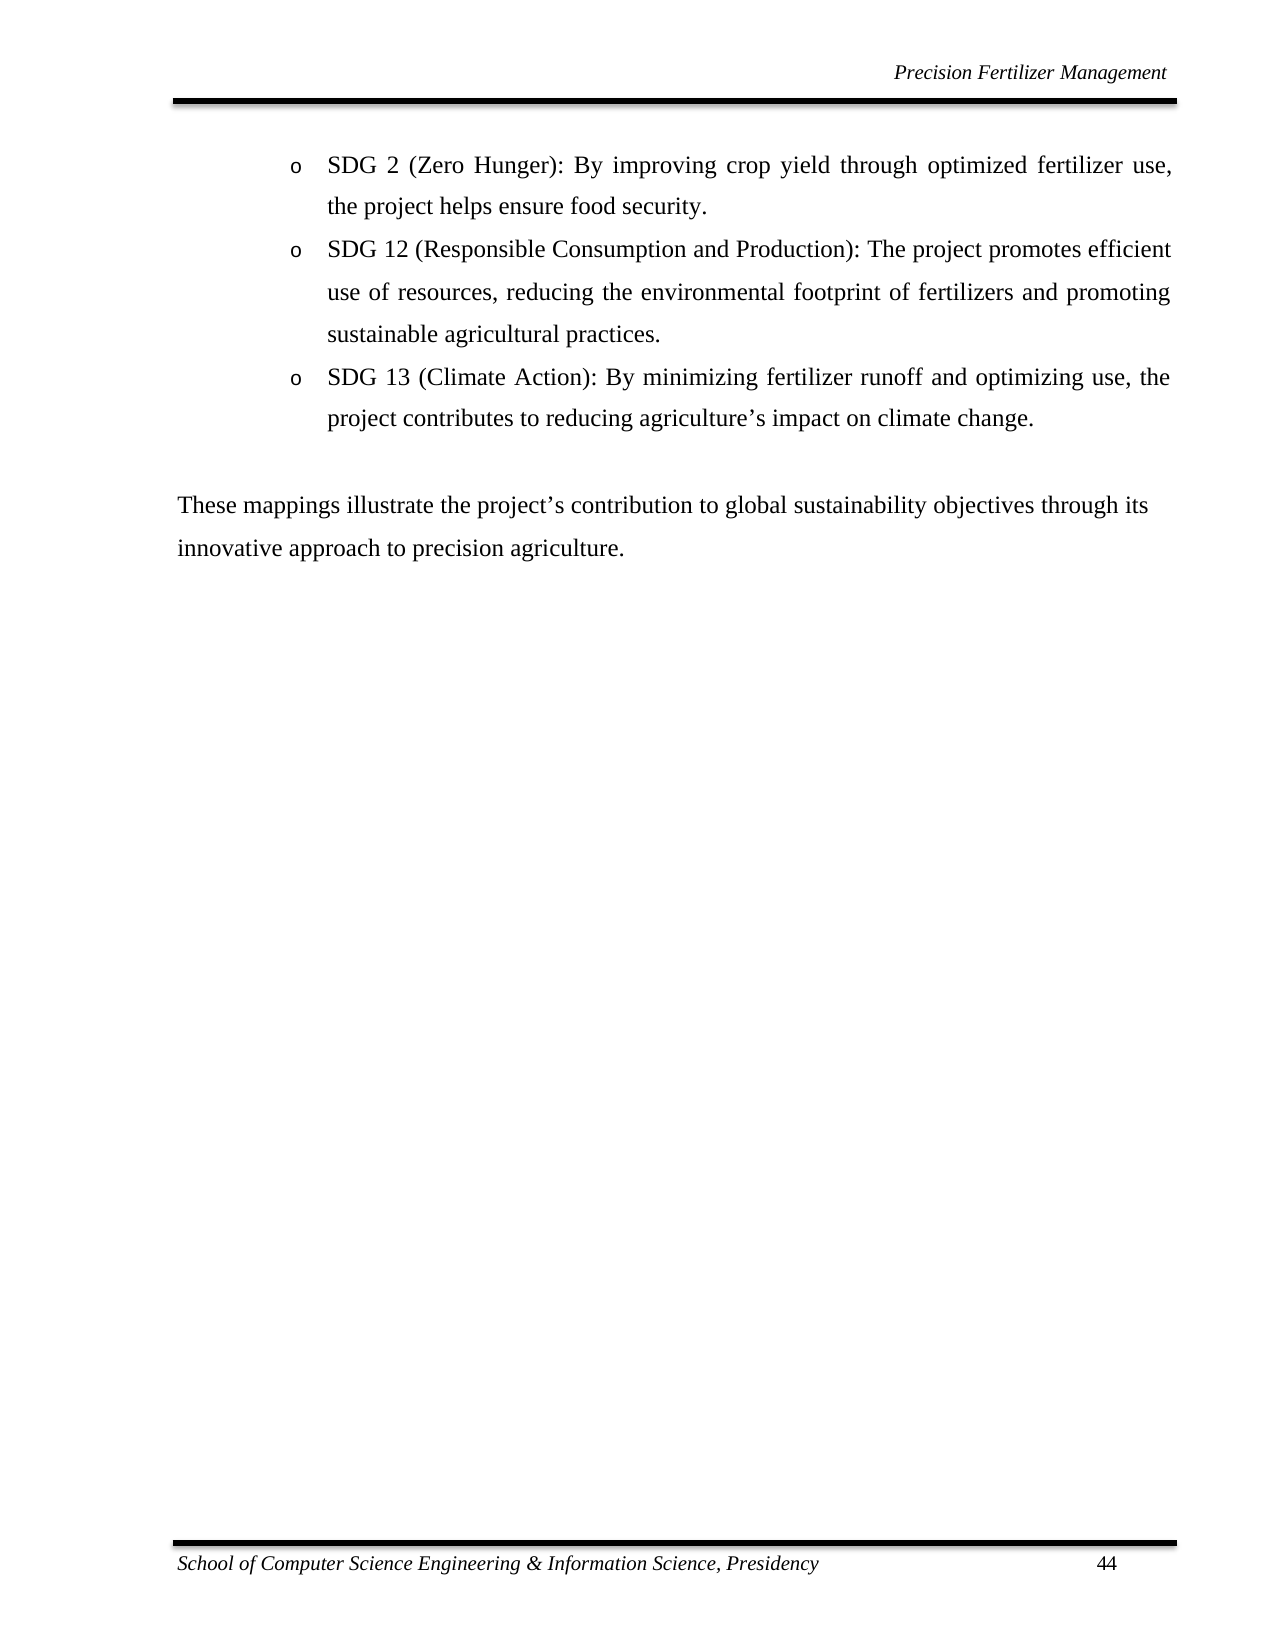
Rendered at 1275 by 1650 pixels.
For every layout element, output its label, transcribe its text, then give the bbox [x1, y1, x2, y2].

picture [167, 95, 1183, 114]
list SDG 2 (Zero Hunger): By improving crop yield through optimized fertilizer use, the project helps ensure food security. [289, 150, 1172, 219]
list SDG 12 (Responsible Consumption and Production): The project promotes efficient use of resources, reducing the environmental footprint of fertilizers and promoting sustainable agricultural practices. [289, 234, 1172, 347]
list SDG 13 (Climate Action): By minimizing fertilizer runoff and optimizing use, the project contributes to reducing agriculture’s impact on climate change. [289, 362, 1171, 432]
picture [167, 1537, 1182, 1555]
text These mappings illustrate the project’s contribution to global sustainability objectives through its innovative approach to precision agriculture. [177, 490, 1162, 562]
